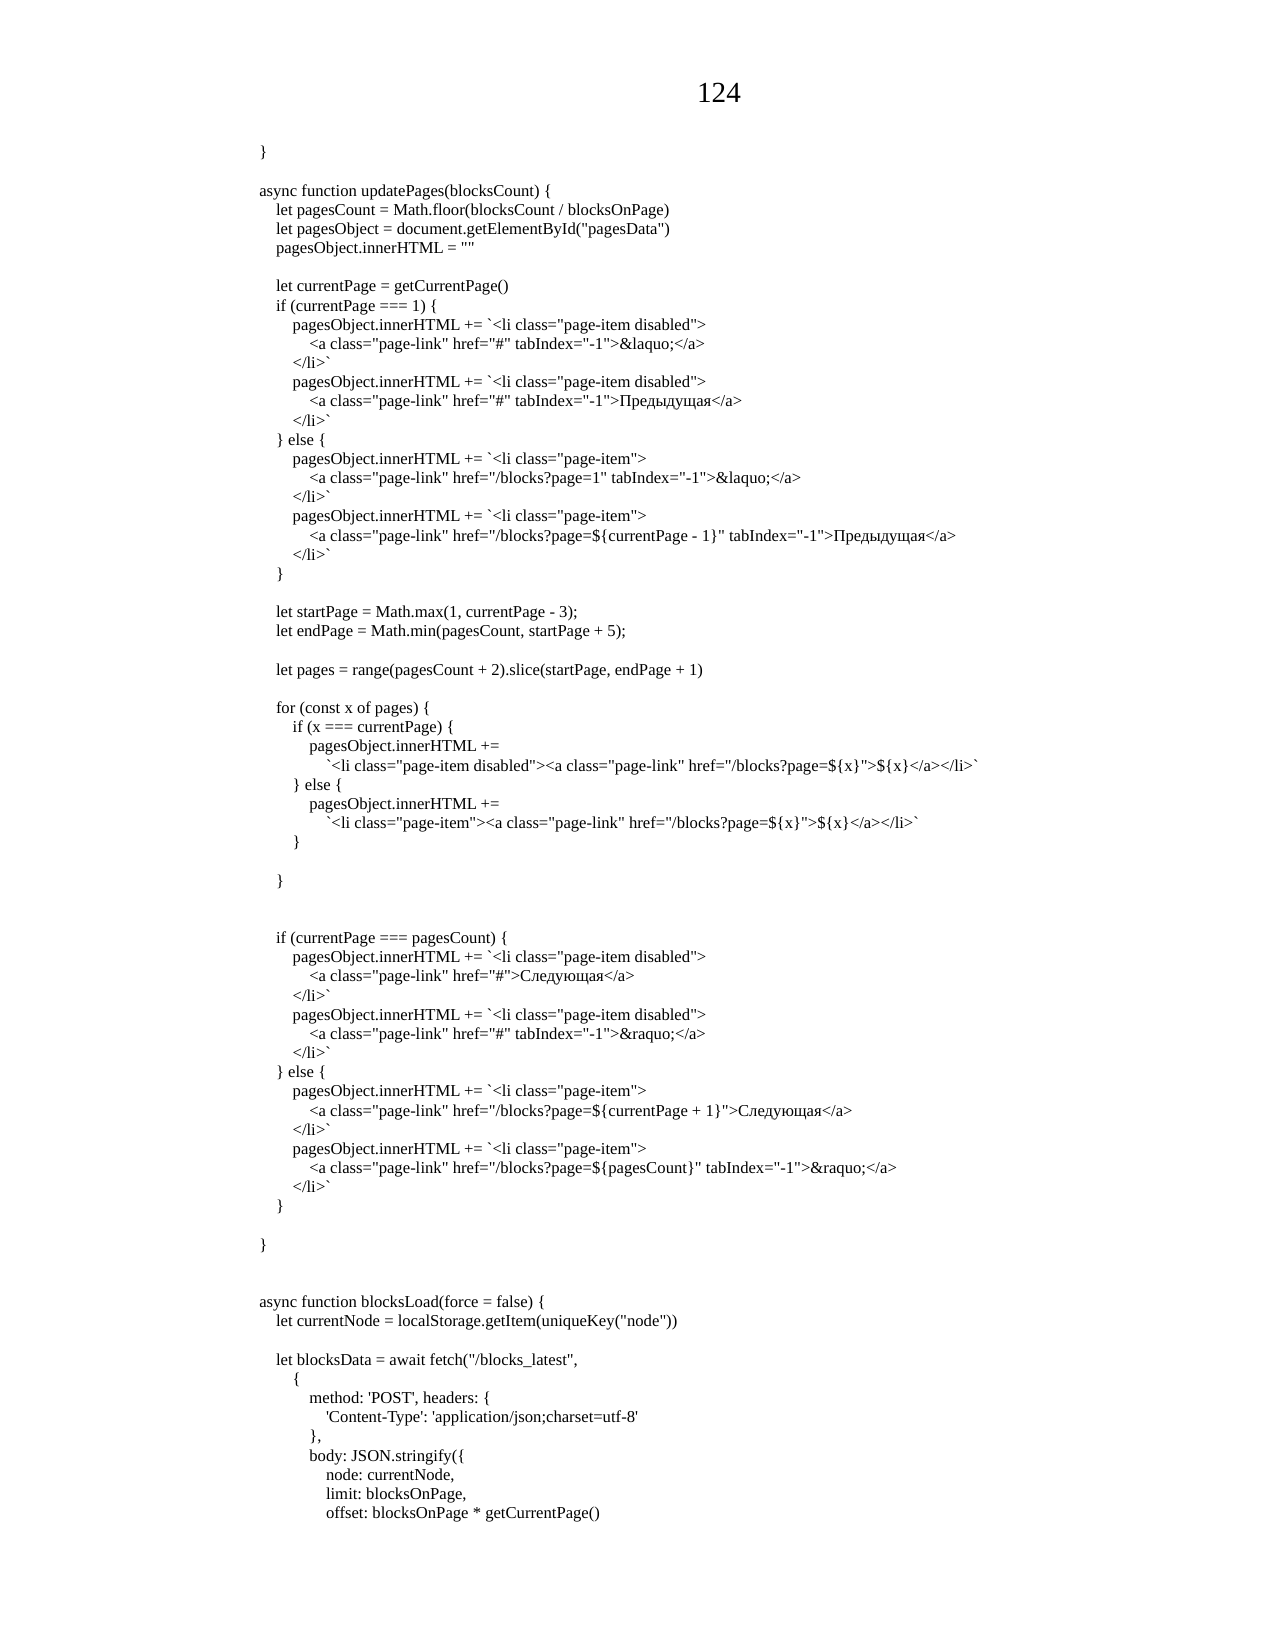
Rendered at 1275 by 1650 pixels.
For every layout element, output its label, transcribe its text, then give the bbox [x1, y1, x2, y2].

list `<li class="page-item"><a class="page-link" href="/blocks?page=${x}">${x}</a></li>` [259, 813, 1216, 832]
list let endPage = Math.min(pagesCount, startPage + 5); [259, 621, 1216, 640]
list let currentNode = localStorage.getItem(uniqueKey("node")) [259, 1311, 1216, 1330]
list </li>` [259, 544, 1216, 564]
list </li>` [259, 487, 1216, 506]
list async function blocksLoad(force = false) { [259, 1292, 1216, 1311]
list let blocksData = await fetch("/blocks_latest", [259, 1349, 1216, 1369]
list offset: blocksOnPage * getCurrentPage() [259, 1503, 1216, 1522]
list } else { [259, 429, 1216, 449]
list </li>` [259, 1119, 1216, 1139]
list { [259, 1369, 1216, 1388]
list <a class="page-link" href="/blocks?page=${pagesCount}" tabIndex="-1">&raquo;</a> [259, 1158, 1216, 1177]
list pagesObject.innerHTML += `<li class="page-item disabled"> [259, 372, 1216, 391]
list if (currentPage === 1) { [259, 295, 1216, 314]
list <a class="page-link" href="#">Следующая</a> [259, 966, 1216, 985]
list <a class="page-link" href="#" tabIndex="-1">Предыдущая</a> [259, 391, 1216, 410]
list <a class="page-link" href="#" tabIndex="-1">&raquo;</a> [259, 1024, 1216, 1043]
list method: 'POST', headers: { [259, 1388, 1216, 1407]
list let pagesCount = Math.floor(blocksCount / blocksOnPage) [259, 199, 1216, 219]
list </li>` [259, 353, 1216, 372]
list } [259, 832, 1216, 851]
list let startPage = Math.max(1, currentPage - 3); [259, 602, 1216, 621]
list let pages = range(pagesCount + 2).slice(startPage, endPage + 1) [259, 659, 1216, 679]
list <a class="page-link" href="/blocks?page=${currentPage + 1}">Следующая</a> [259, 1100, 1216, 1119]
list } [259, 564, 1216, 583]
list } [259, 870, 1216, 889]
list pagesObject.innerHTML = "" [259, 238, 1216, 257]
list if (currentPage === pagesCount) { [259, 928, 1216, 947]
list <a class="page-link" href="/blocks?page=${currentPage - 1}" tabIndex="-1">Предыдущая</a> [259, 525, 1216, 544]
list async function updatePages(blocksCount) { [259, 180, 1216, 199]
list let currentPage = getCurrentPage() [259, 276, 1216, 295]
list pagesObject.innerHTML += `<li class="page-item"> [259, 449, 1216, 468]
list </li>` [259, 1043, 1216, 1062]
list let pagesObject = document.getElementById("pagesData") [259, 219, 1216, 238]
list pagesObject.innerHTML += [259, 736, 1216, 755]
list </li>` [259, 985, 1216, 1004]
list <a class="page-link" href="/blocks?page=1" tabIndex="-1">&laquo;</a> [259, 468, 1216, 487]
list } [259, 142, 1216, 161]
list }, [259, 1426, 1216, 1445]
list pagesObject.innerHTML += [259, 794, 1216, 813]
list `<li class="page-item disabled"><a class="page-link" href="/blocks?page=${x}">${x}</a></li>` [259, 755, 1216, 774]
list pagesObject.innerHTML += `<li class="page-item disabled"> [259, 314, 1216, 334]
list pagesObject.innerHTML += `<li class="page-item disabled"> [259, 1004, 1216, 1024]
list </li>` [259, 1177, 1216, 1196]
list </li>` [259, 410, 1216, 429]
list } else { [259, 1062, 1216, 1081]
list } [259, 1196, 1216, 1215]
list pagesObject.innerHTML += `<li class="page-item"> [259, 506, 1216, 525]
list for (const x of pages) { [259, 698, 1216, 717]
list pagesObject.innerHTML += `<li class="page-item"> [259, 1081, 1216, 1100]
list pagesObject.innerHTML += `<li class="page-item disabled"> [259, 947, 1216, 966]
list <a class="page-link" href="#" tabIndex="-1">&laquo;</a> [259, 334, 1216, 353]
list limit: blocksOnPage, [259, 1484, 1216, 1503]
list if (x === currentPage) { [259, 717, 1216, 736]
list pagesObject.innerHTML += `<li class="page-item"> [259, 1139, 1216, 1158]
list node: currentNode, [259, 1464, 1216, 1484]
list } else { [259, 774, 1216, 794]
list body: JSON.stringify({ [259, 1445, 1216, 1464]
list } [259, 1234, 1216, 1254]
list 'Content-Type': 'application/json;charset=utf-8' [259, 1407, 1216, 1426]
